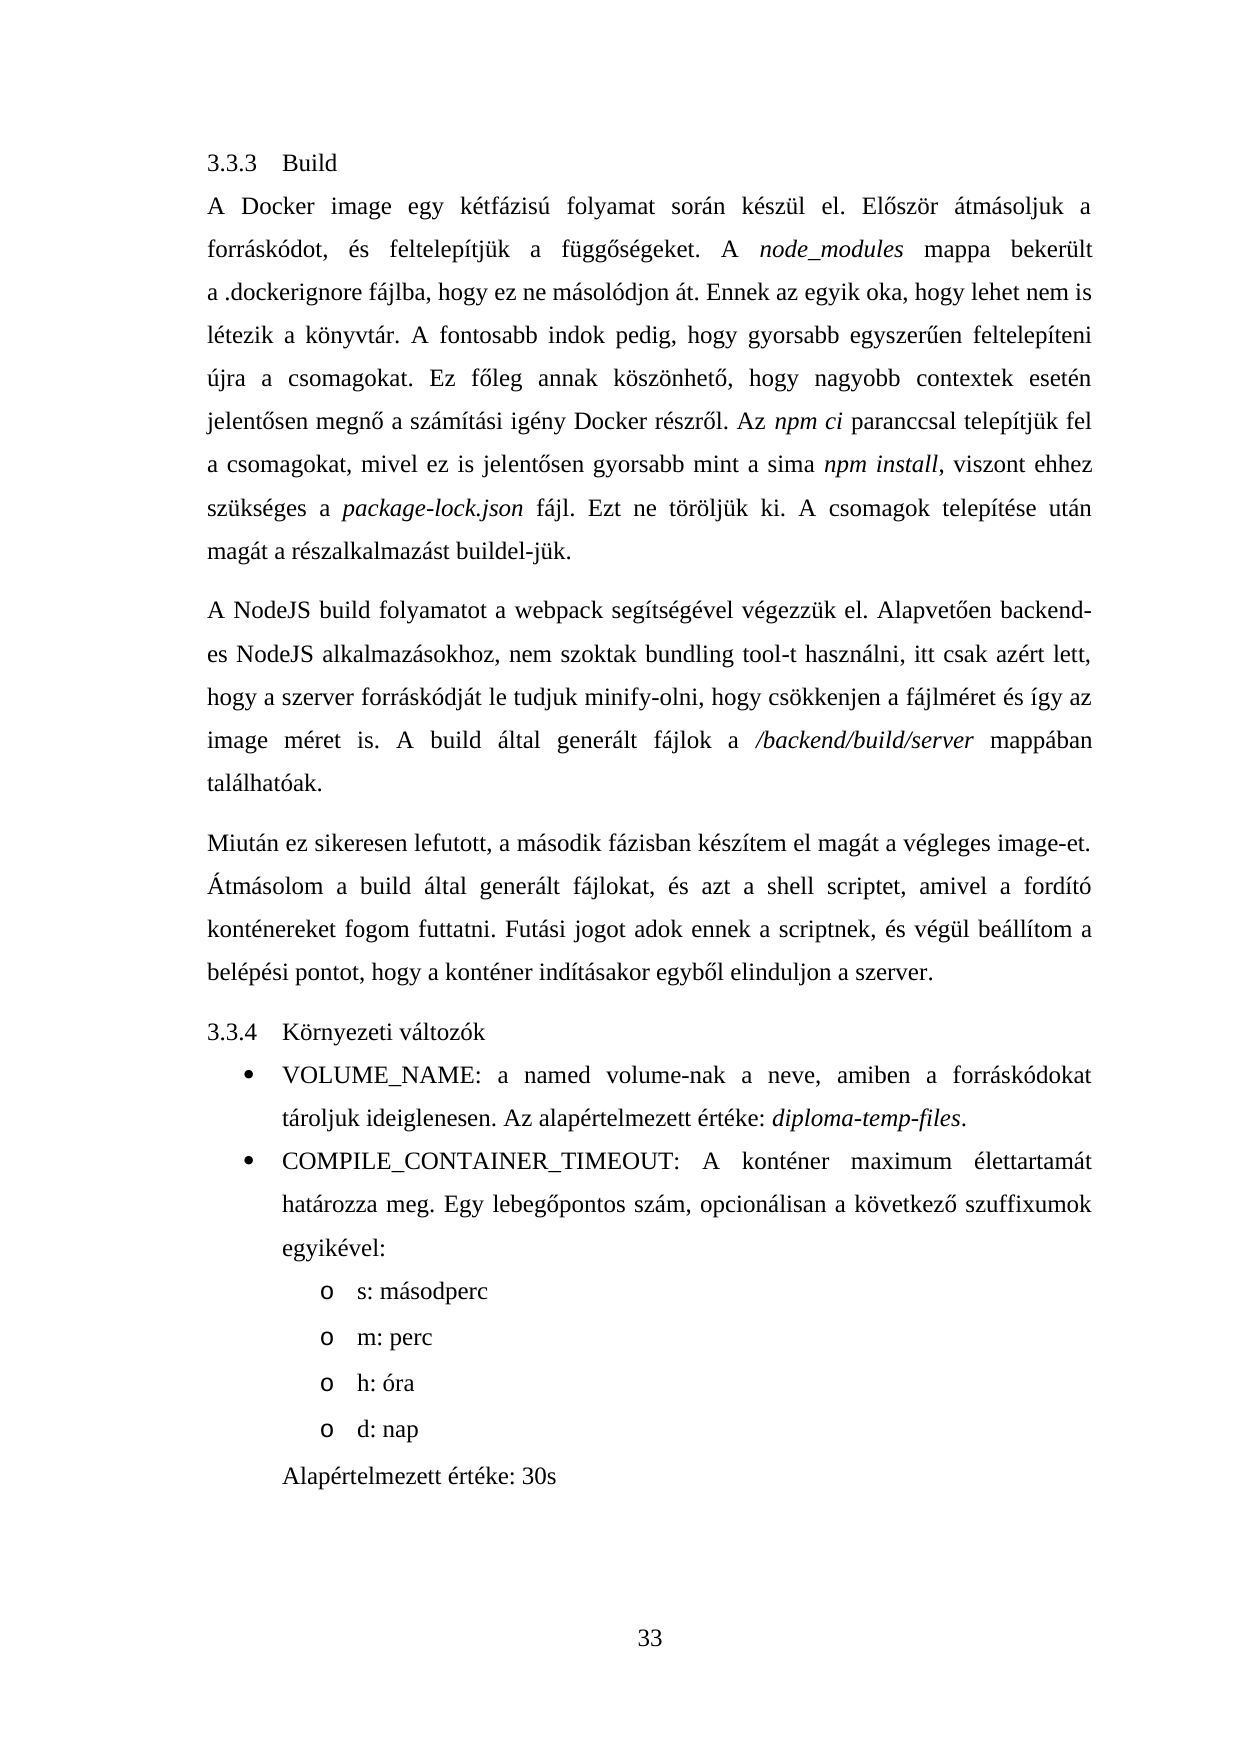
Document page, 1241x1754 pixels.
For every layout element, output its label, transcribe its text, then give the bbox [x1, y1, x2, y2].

list h: óra [319, 1368, 1092, 1399]
text A NodeJS build folyamatot a webpack segítségével végezzük el. Alapvetően backend-es NodeJS alkalmazásokhoz, nem szoktak bundling tool-t használni, itt csak azért lett, hogy a szerver forráskódját le tudjuk minify-olni, hogy csökkenjen a fájlméret és így az image méret is. A build által generált fájlok a /backend/build/server mappában találhatóak. [207, 596, 1092, 797]
text A Docker image egy kétfázisú folyamat során készül el. Először átmásoljuk a forráskódot, és feltelepítjük a függőségeket. A node_modules mappa bekerült a .dockerignore fájlba, hogy ez ne másolódjon át. Ennek az egyik oka, hogy lehet nem is létezik a könyvtár. A fontosabb indok pedig, hogy gyorsabb egyszerűen feltelepíteni újra a csomagokat. Ez főleg annak köszönhető, hogy nagyobb contextek esetén jelentősen megnő a számítási igény Docker részről. Az npm ci paranccsal telepítjük fel a csomagokat, mivel ez is jelentősen gyorsabb mint a sima npm install, viszont ehhez szükséges a package-lock.json fájl. Ezt ne töröljük ki. A csomagok telepítése után magát a részalkalmazást buildel-jük. [207, 191, 1092, 564]
list s: másodperc [319, 1276, 1092, 1307]
list d: nap [319, 1414, 1092, 1445]
list COMPILE_CONTAINER_TIMEOUT: A konténer maximum élettartamát határozza meg. Egy lebegőpontos szám, opcionálisan a következő szuffixumok egyikével: [244, 1146, 1092, 1261]
list m: perc [319, 1322, 1092, 1353]
list VOLUME_NAME: a named volume-nak a neve, amiben a forráskódokat tároljuk ideiglenesen. Az alapértelmezett értéke: diploma-temp-files. [244, 1060, 1092, 1132]
subtitle Build [207, 148, 1092, 176]
subtitle Környezeti változók [207, 1017, 1092, 1046]
text Miután ez sikeresen lefutott, a második fázisban készítem el magát a végleges image-et. Átmásolom a build által generált fájlokat, és azt a shell scriptet, amivel a fordító konténereket fogom futtatni. Futási jogot adok ennek a scriptnek, és végül beállítom a belépési pontot, hogy a konténer indításakor egyből elinduljon a szerver. [207, 828, 1092, 986]
list Alapértelmezett értéke: 30s [282, 1461, 1092, 1489]
